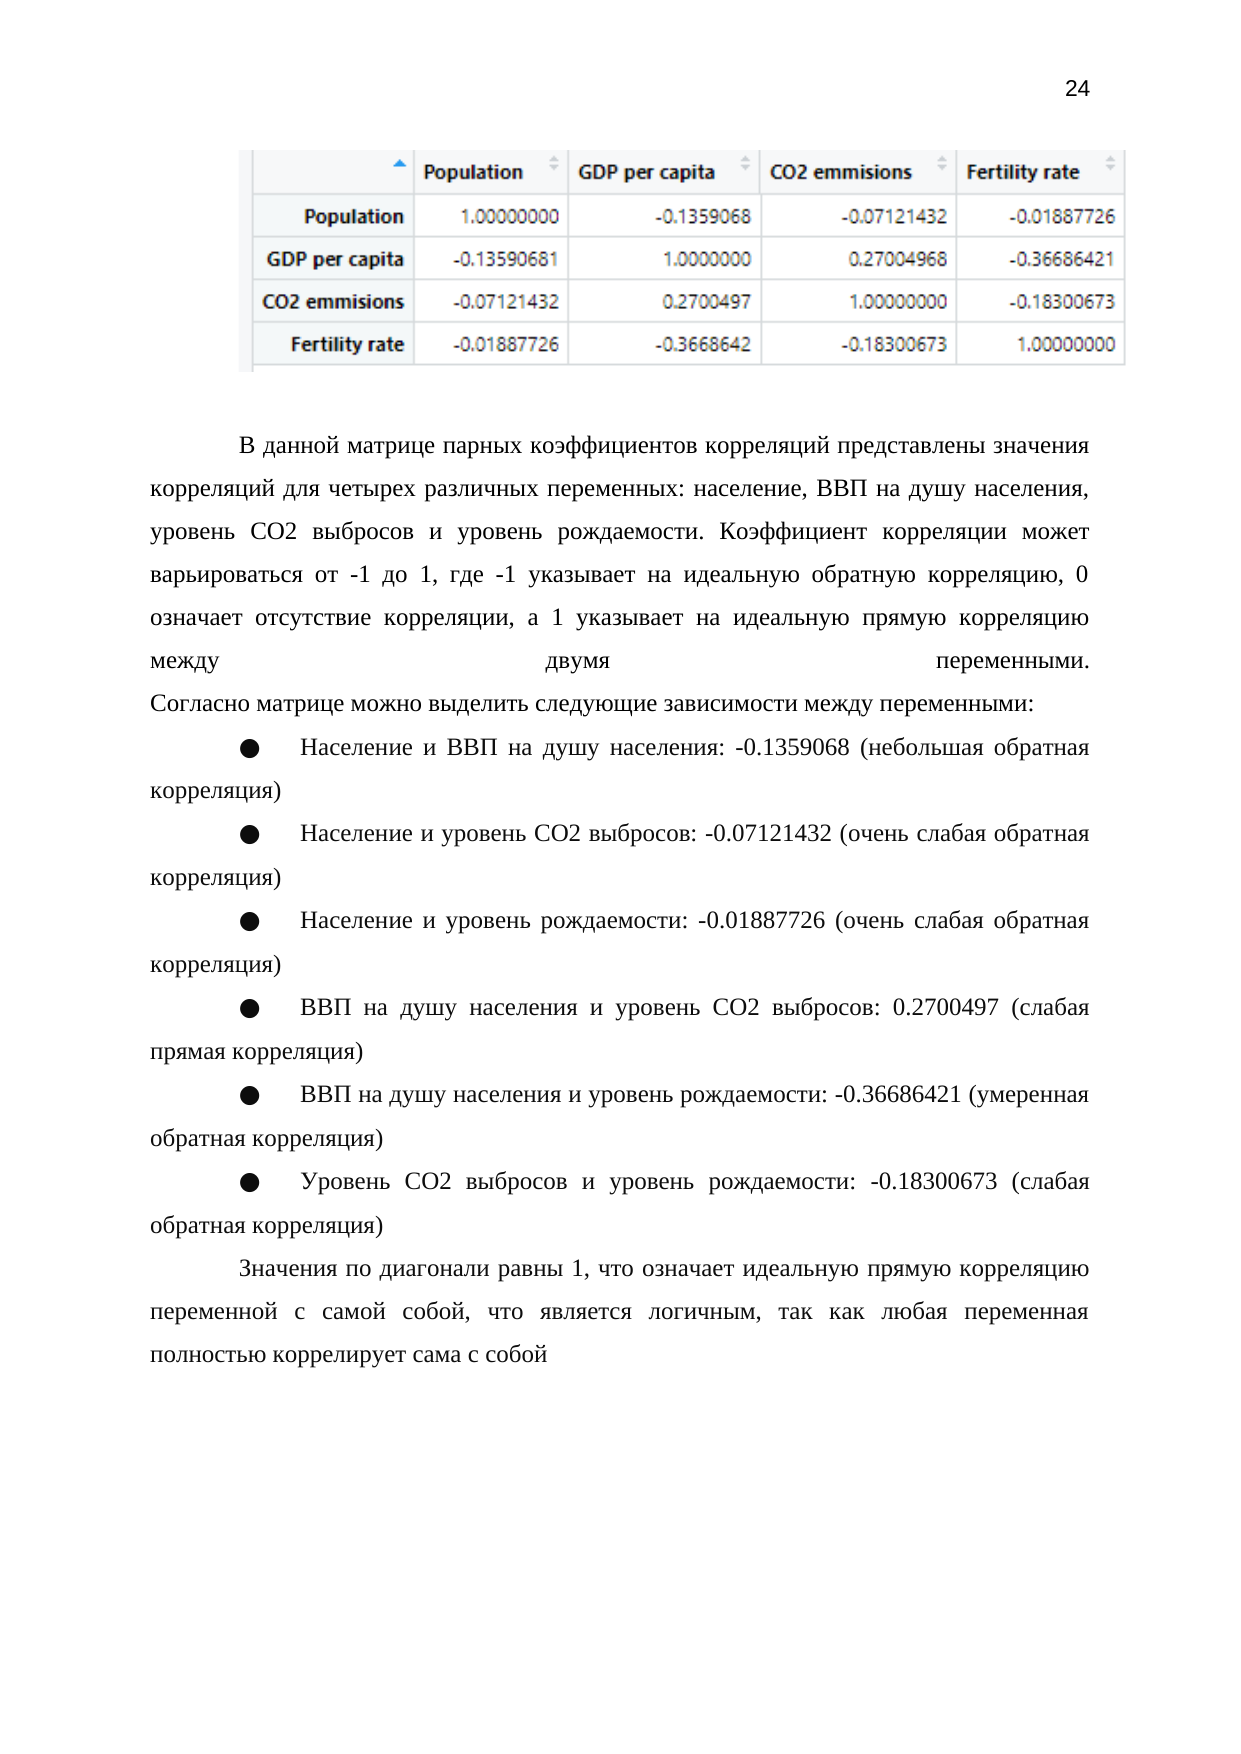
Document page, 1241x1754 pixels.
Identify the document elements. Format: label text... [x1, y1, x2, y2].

list ВВП на душу населения и уровень рождаемости: -0.36686421 (умеренная обратная корреляция) [150, 1079, 1090, 1152]
list Население и уровень рождаемости: -0.01887726 (очень слабая обратная корреляция) [150, 905, 1090, 978]
list Население и ВВП на душу населения: -0.1359068 (небольшая обратная корреляция) [150, 732, 1090, 804]
text Значения по диагонали равны 1, что означает идеальную прямую корреляцию переменной с самой собой, что является логичным, так как любая переменная полностью коррелирует сама с собой [150, 1325, 1090, 1368]
list ВВП на душу населения и уровень CO2 выбросов: 0.2700497 (слабая прямая корреляция) [150, 992, 1090, 1065]
text В данной матрице парных коэффициентов корреляций представлены значения корреляций для четырех различных переменных: население, ВВП на душу населения, уровень CO2 выбросов и уровень рождаемости. Коэффициент корреляции может варьироваться от -1 до 1, где -1 указывает на идеальную обратную корреляцию, 0 означает отсутствие корреляции, а 1 указывает на идеальную прямую корреляцию между двумя переменными. Согласно матрице можно выделить следующие зависимости между переменными: [150, 430, 1090, 717]
list Население и уровень CO2 выбросов: -0.07121432 (очень слабая обратная корреляция) [150, 818, 1090, 891]
list Уровень CO2 выбросов и уровень рождаемости: -0.18300673 (слабая обратная корреляция) [150, 1166, 1090, 1238]
picture [238, 150, 1135, 372]
text Значения по диагонали равны 1, что означает идеальную прямую корреляцию переменной с самой собой, что является логичным, так как любая переменная полностью коррелирует сама с собой [150, 1253, 1090, 1296]
